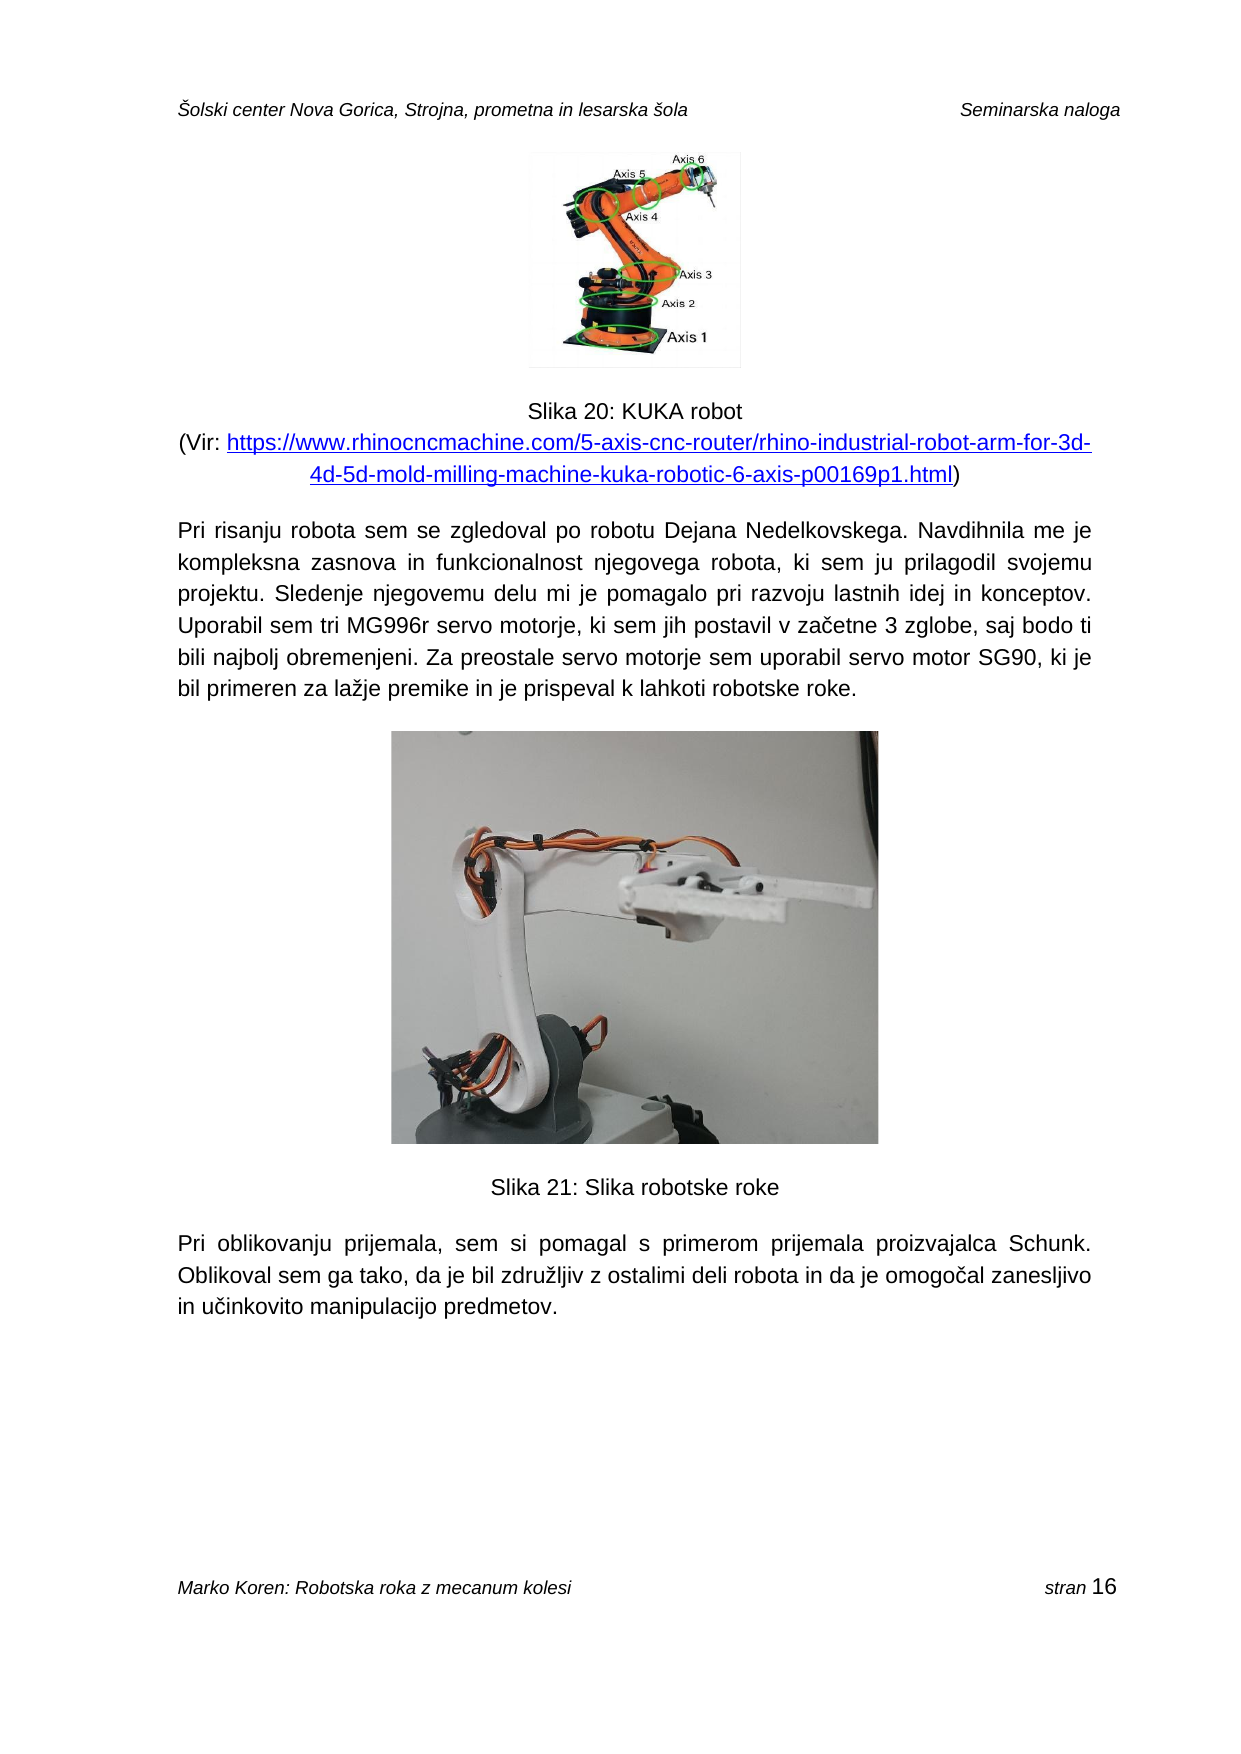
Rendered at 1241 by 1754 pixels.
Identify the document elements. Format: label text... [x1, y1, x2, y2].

text Slika 20: KUKA robot (Vir: https://www.rhinocncmachine.com/5-axis-cnc-router/rhino-industrial-robot-arm-for-3d-4d-5d-mold-milling-machine-kuka-robotic-6-axis-p00169p1.html) [177, 398, 1092, 487]
picture [528, 152, 741, 368]
picture [391, 731, 879, 1144]
text Pri oblikovanju prijemala, sem si pomagal s primerom prijemala proizvajalca Schunk. Oblikoval sem ga tako, da je bil združljiv z ostalimi deli robota in da je omogočal zanesljivo in učinkovito manipulacijo predmetov. [177, 1230, 1092, 1320]
text Pri risanju robota sem se zgledoval po robotu Dejana Nedelkovskega. Navdihnila me je kompleksna zasnova in funkcionalnost njegovega robota, ki sem ju prilagodil svojemu projektu. Sledenje njegovemu delu mi je pomagalo pri razvoju lastnih idej in konceptov. Uporabil sem tri MG996r servo motorje, ki sem jih postavil v začetne 3 zglobe, saj bodo ti bili najbolj obremenjeni. Za preostale servo motorje sem uporabil servo motor SG90, ki je bil primeren za lažje premike in je prispeval k lahkoti robotske roke. [177, 517, 1092, 701]
text Slika 21: Slika robotske roke [177, 1174, 1092, 1200]
